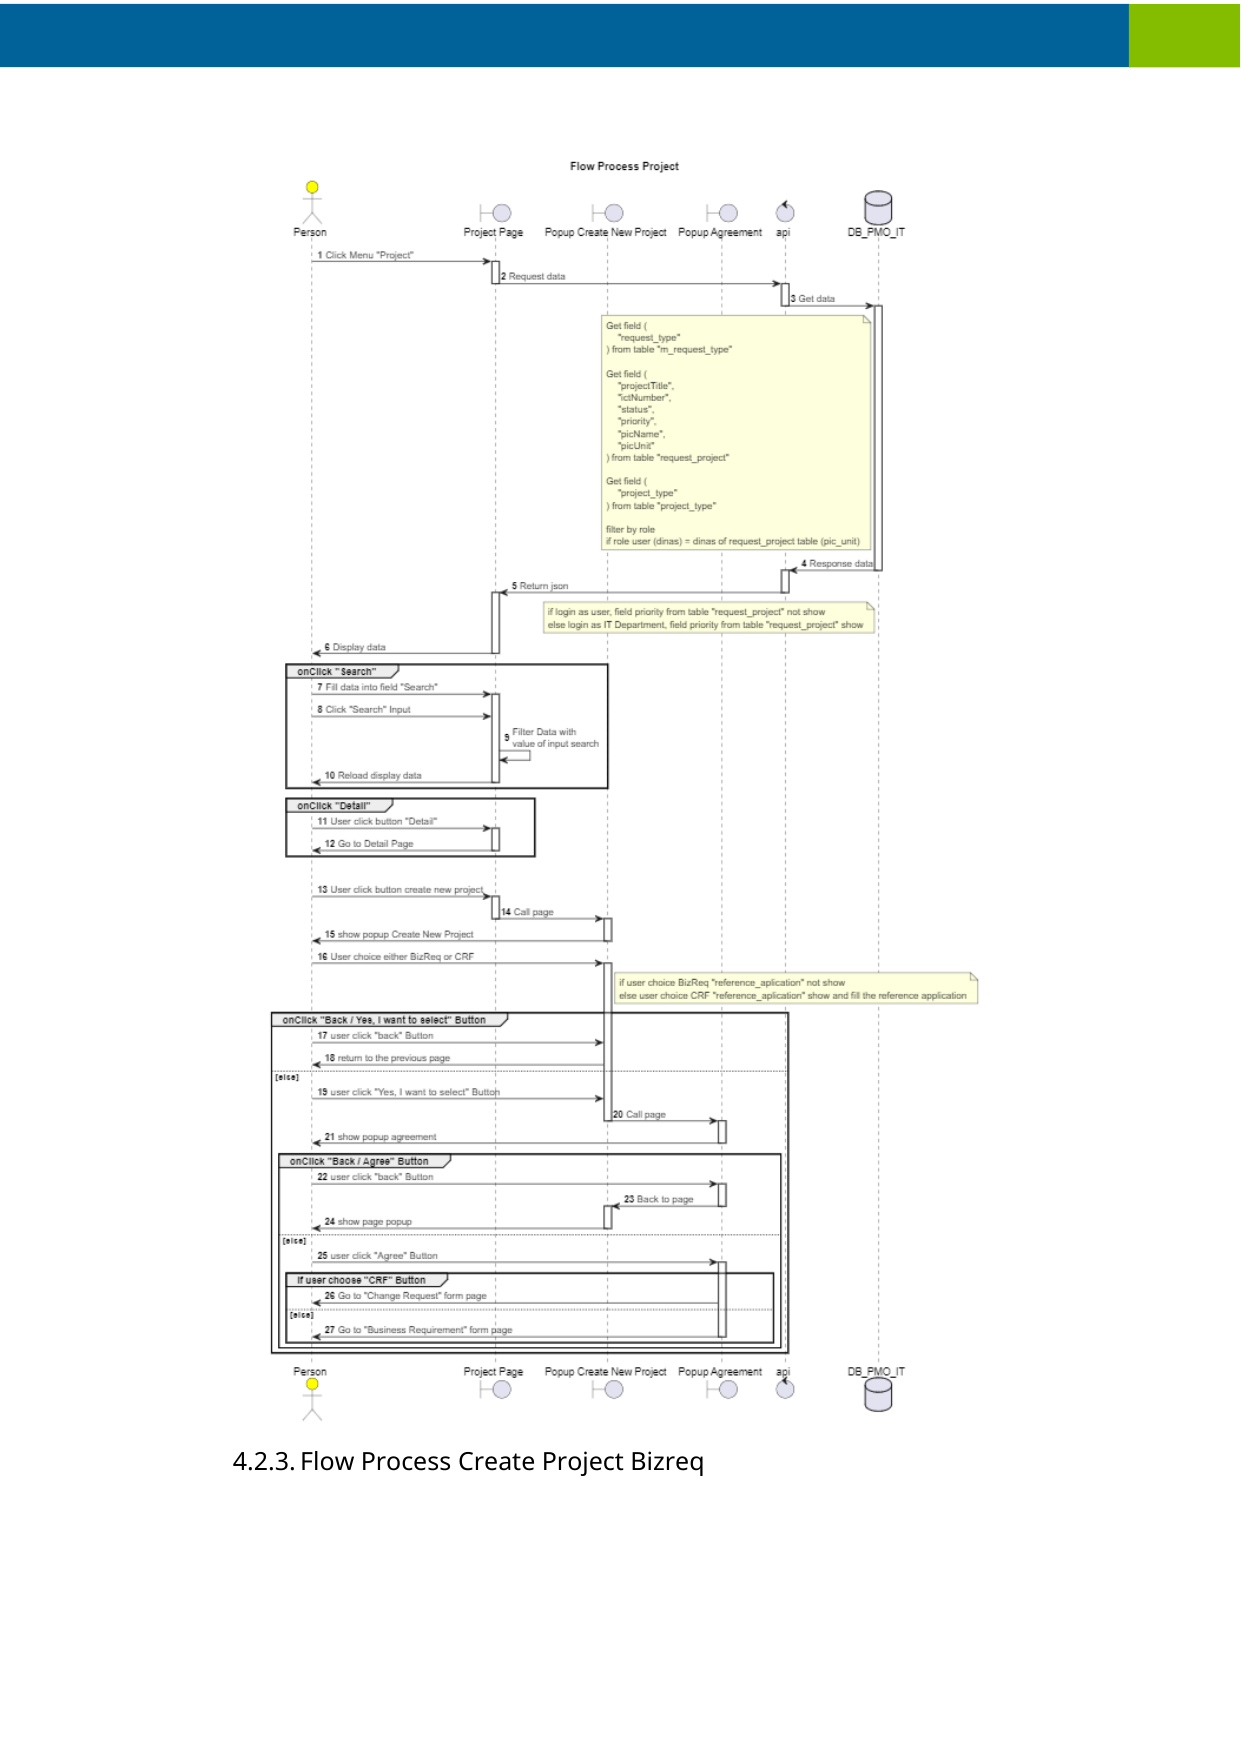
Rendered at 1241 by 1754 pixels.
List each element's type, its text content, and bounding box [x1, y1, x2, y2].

picture [257, 150, 983, 1425]
subtitle Flow Process Create Project Bizreq [233, 1444, 1090, 1478]
